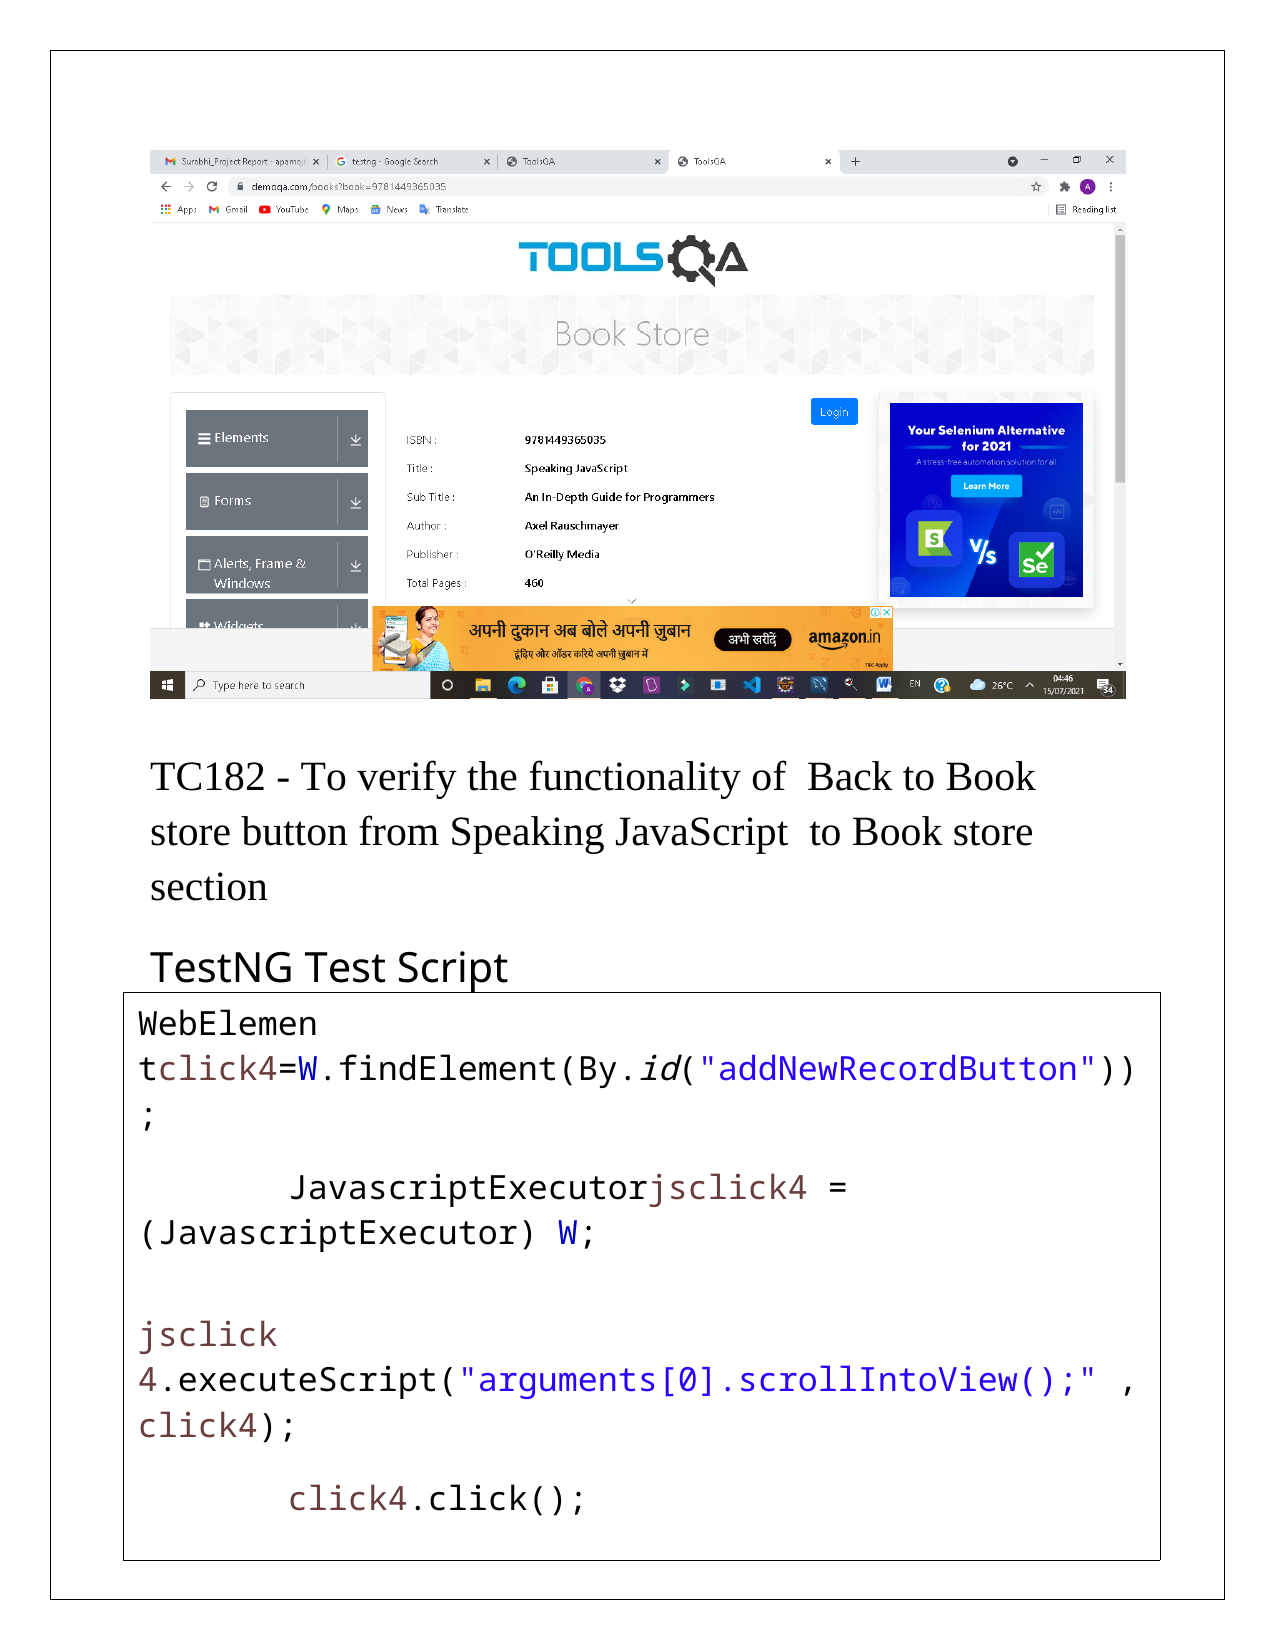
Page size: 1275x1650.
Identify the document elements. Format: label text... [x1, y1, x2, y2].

picture [150, 150, 1126, 699]
text TestNG Test Script [150, 937, 1125, 992]
text TC182 - To verify the functionality of Back to Book store button from Speaking JavaScript to Book store section [150, 751, 1125, 909]
